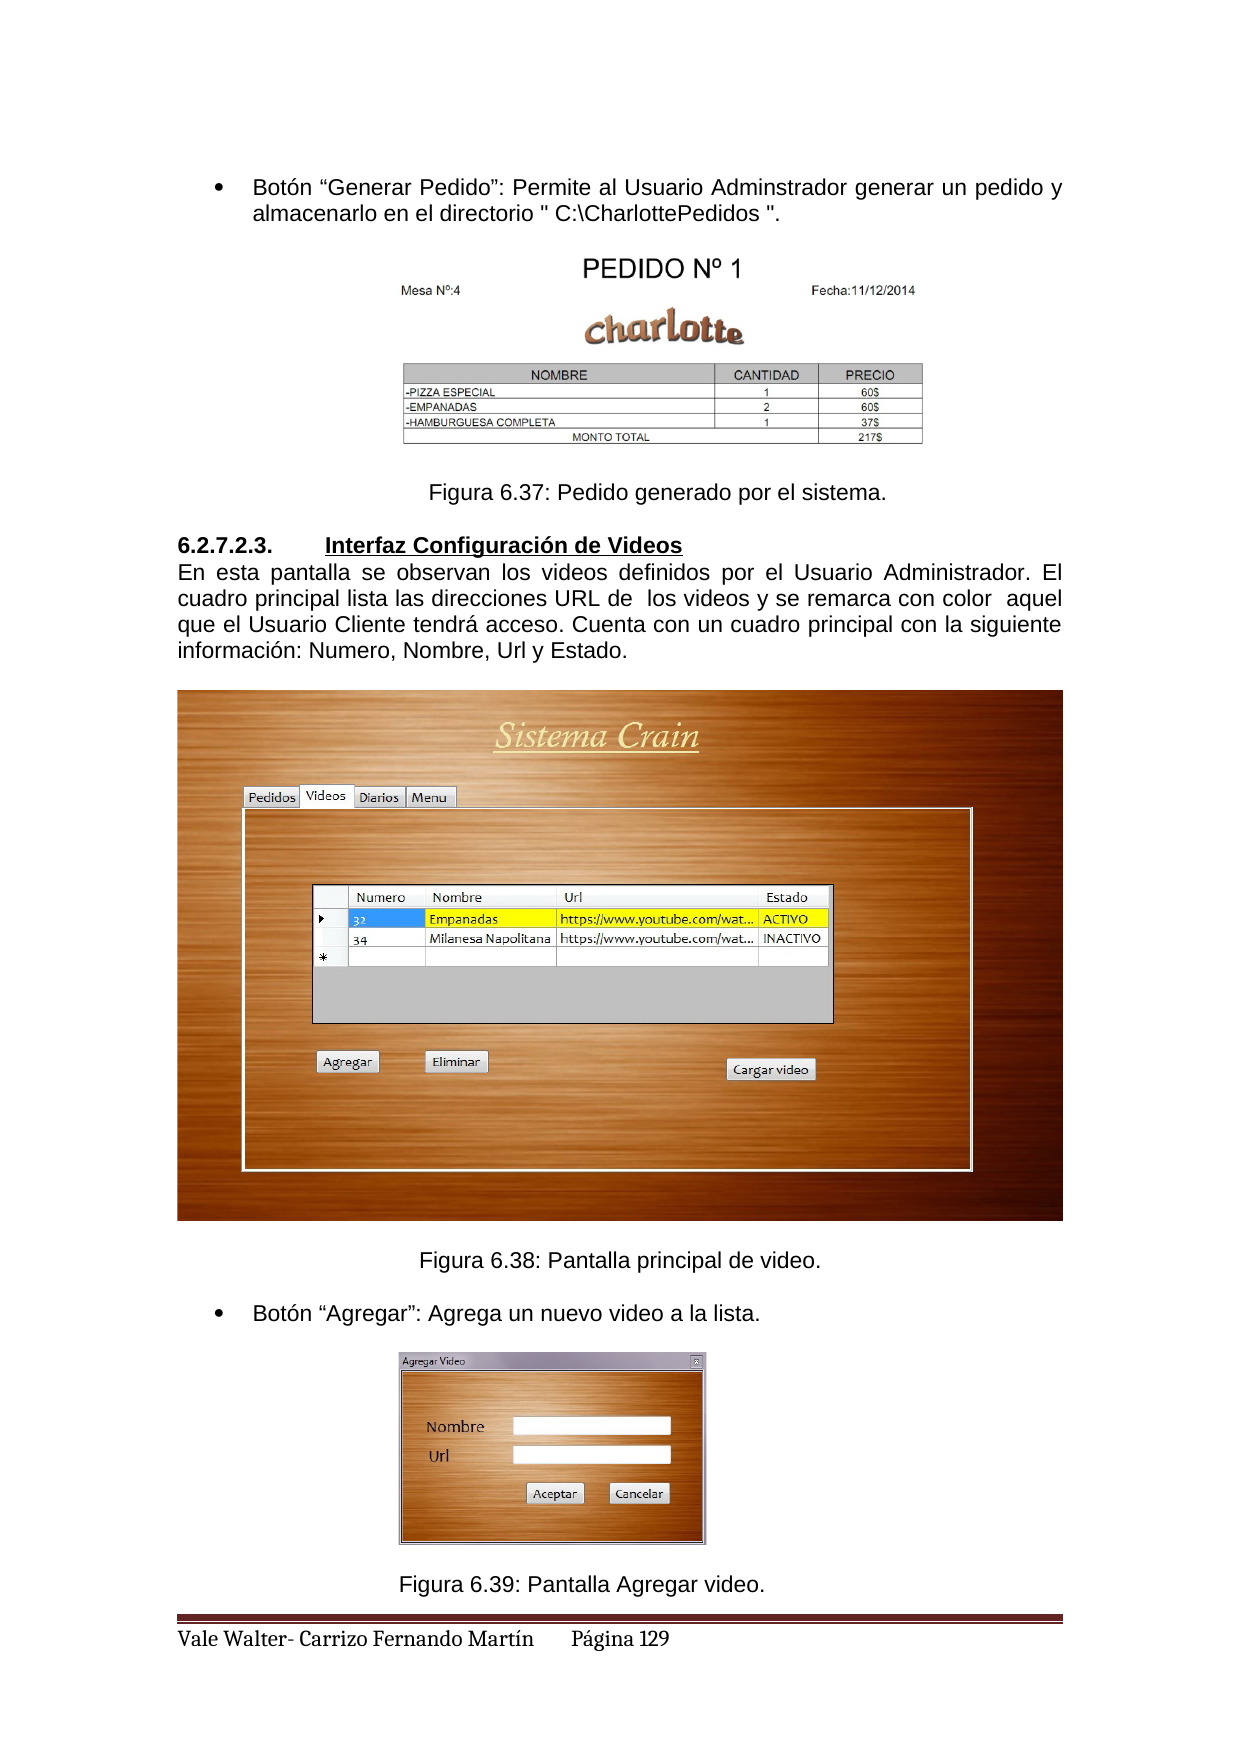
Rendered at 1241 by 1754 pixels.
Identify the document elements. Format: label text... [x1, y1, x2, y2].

text Figura 6.37: Pedido generado por el sistema. [252, 479, 1063, 506]
list Botón “Generar Pedido”: Permite al Usuario Adminstrador generar un pedido y almacenarlo en el directorio " C:\CharlottePedidos ". [215, 174, 1063, 227]
text En esta pantalla se observan los videos definidos por el Usuario Administrador. El cuadro principal lista las direcciones URL de los videos y se remarca con color aquel que el Usuario Cliente tendrá acceso. Cuenta con un cuadro principal con la siguiente información: Numero, Nombre, Url y Estado. [177, 558, 1063, 664]
picture [398, 1352, 707, 1545]
text Figura 6.39: Pantalla Agregar video. [252, 1571, 1063, 1597]
list Interfaz Configuración de Videos [177, 532, 1063, 558]
list Botón “Agregar”: Agrega un nuevo video a la lista. [215, 1300, 1063, 1326]
picture [381, 253, 935, 453]
text Figura 6.38: Pantalla principal de video. [177, 1247, 1063, 1273]
picture [177, 690, 1063, 1221]
